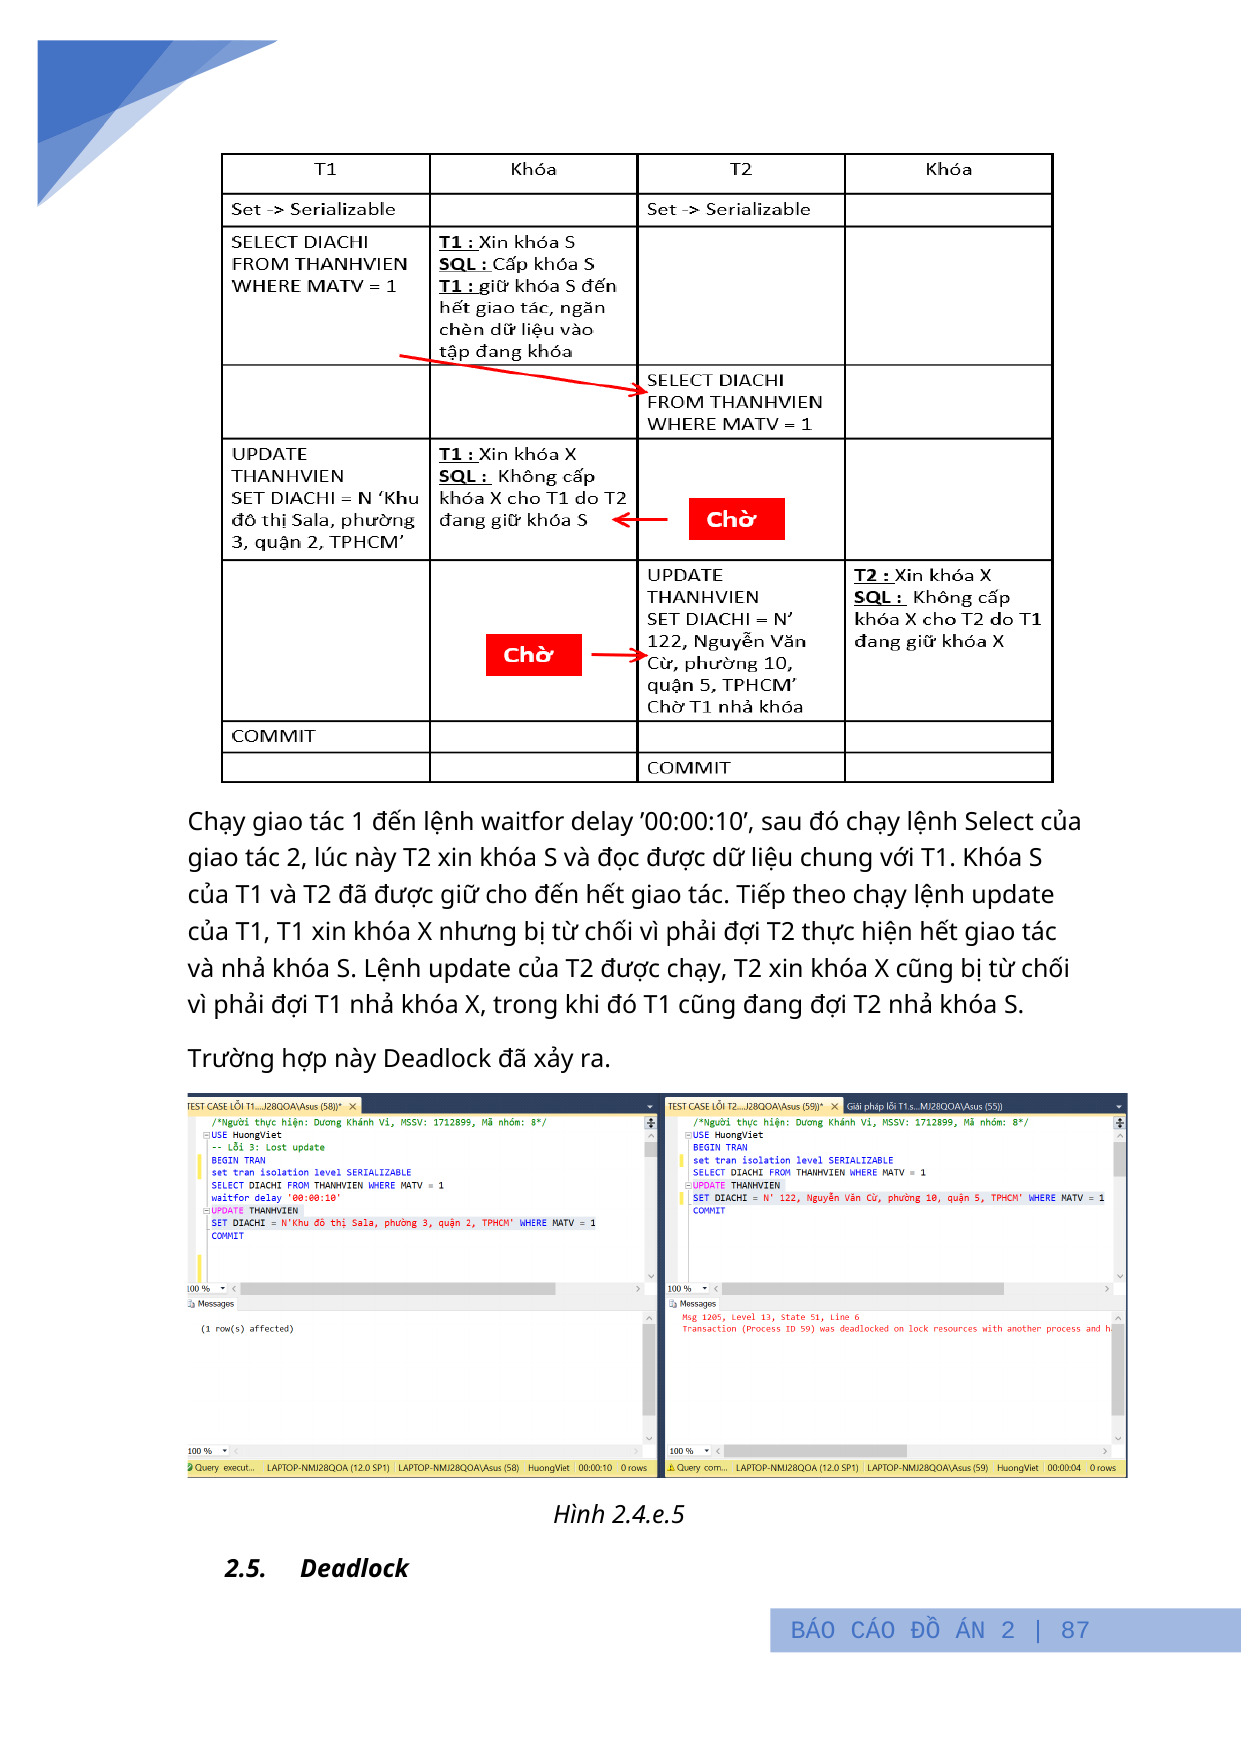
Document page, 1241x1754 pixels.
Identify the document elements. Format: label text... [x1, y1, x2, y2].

text Hình 2.4.e.5 [150, 1497, 1090, 1531]
text Chạy giao tác 1 đến lệnh waitfor delay ’00:00:10’, sau đó chạy lệnh Select của giao tác 2, lúc này T2 xin khóa S và đọc được dữ liệu chung với T1. Khóa S của T1 và T2 đã được giữ cho đến hết giao tác. Tiếp theo chạy lệnh update của T1, T1 xin khóa X nhưng bị từ chối vì phải đợi T2 thực hiện hết giao tác và nhả khóa S. Lệnh update của T2 được chạy, T2 xin khóa X cũng bị từ chối vì phải đợi T1 nhả khóa X, trong khi đó T1 cũng đang đợi T2 nhả khóa S. [187, 803, 1090, 1021]
picture [37, 40, 1060, 784]
text Trường hợp này Deadlock đã xảy ra. [187, 1041, 1090, 1074]
picture [187, 1093, 1128, 1478]
list Deadlock [225, 1550, 1090, 1584]
